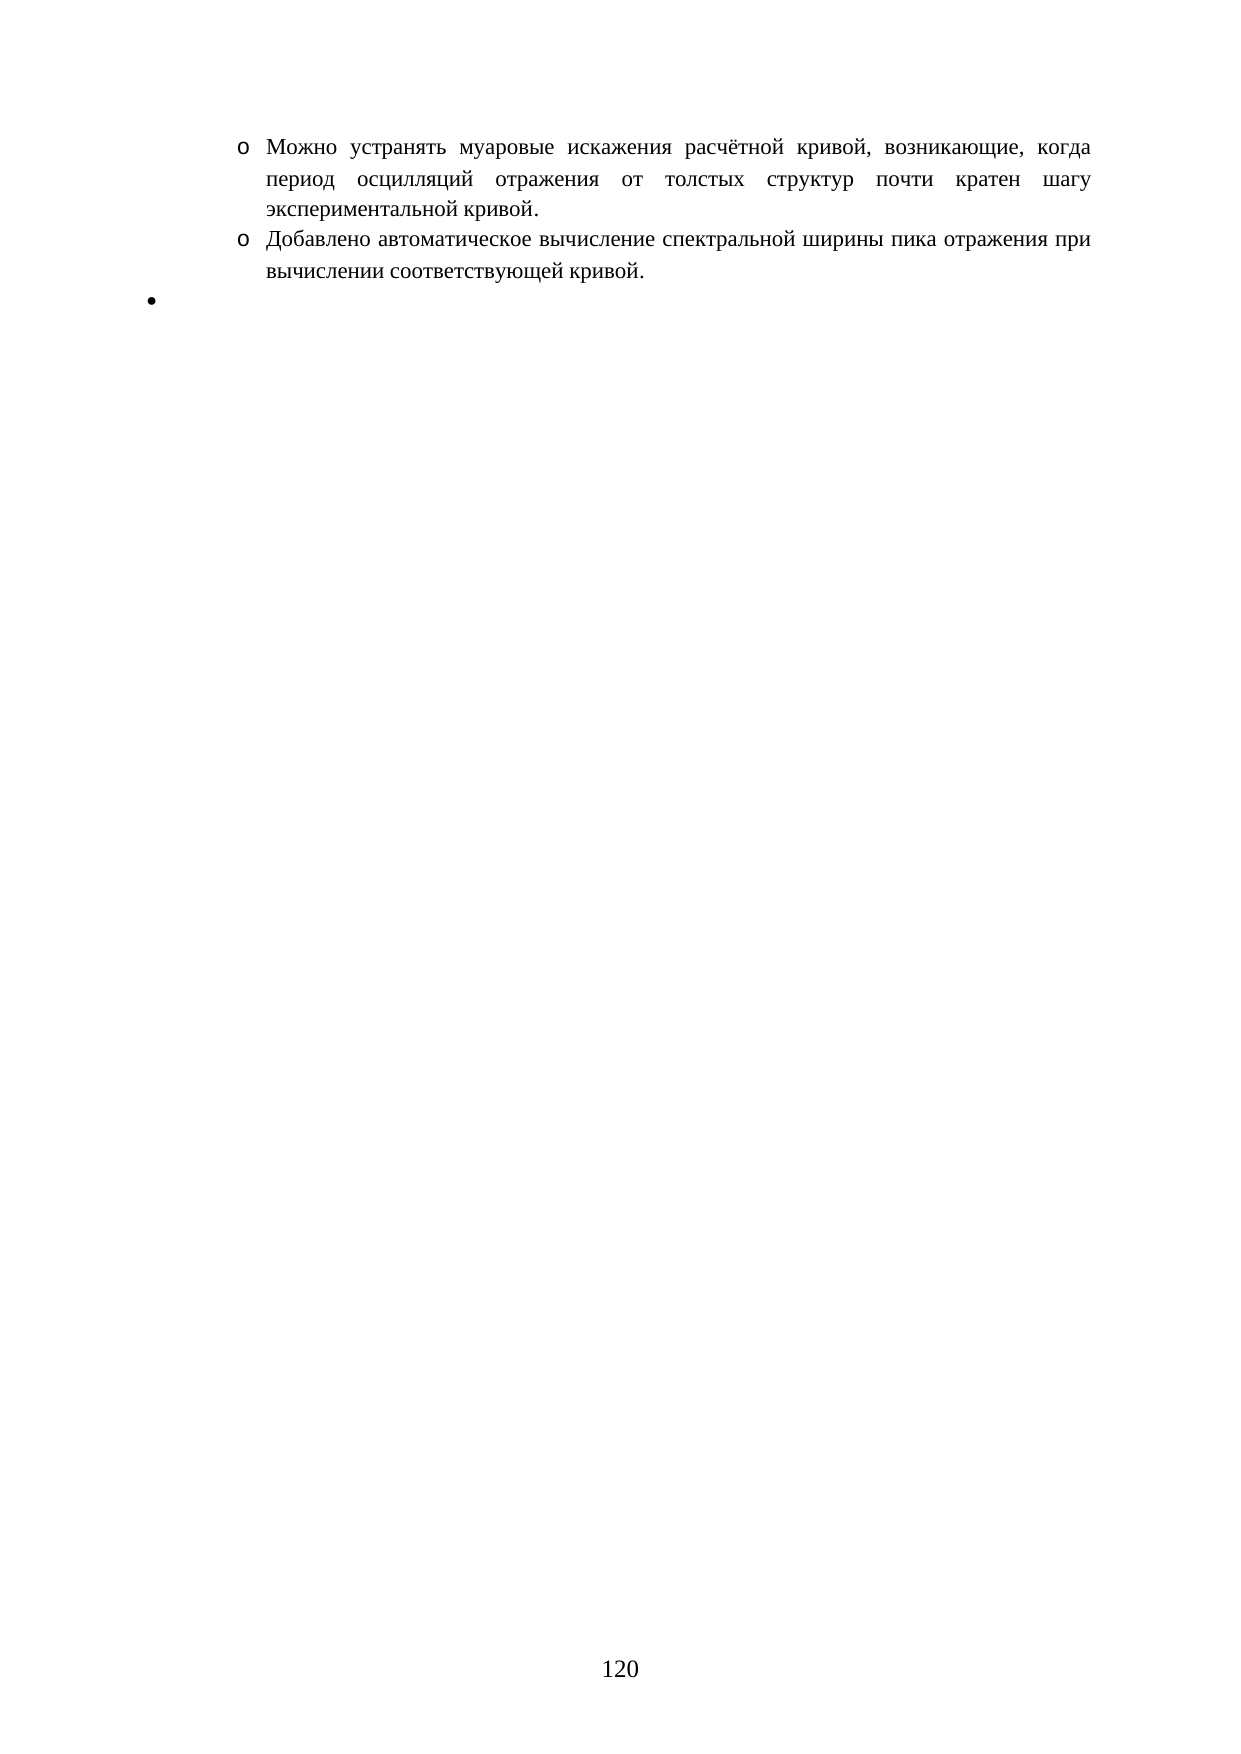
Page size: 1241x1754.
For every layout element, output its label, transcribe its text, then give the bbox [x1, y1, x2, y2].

list Можно устранять муаровые искажения расчётной кривой, возникающие, когда период осцилляций отражения от толстых структур почти кратен шагу экспериментальной кривой. [236, 133, 1093, 222]
list Добавлено автоматическое вычисление спектральной ширины пика отражения при вычислении соответствующей кривой. [236, 225, 1093, 284]
